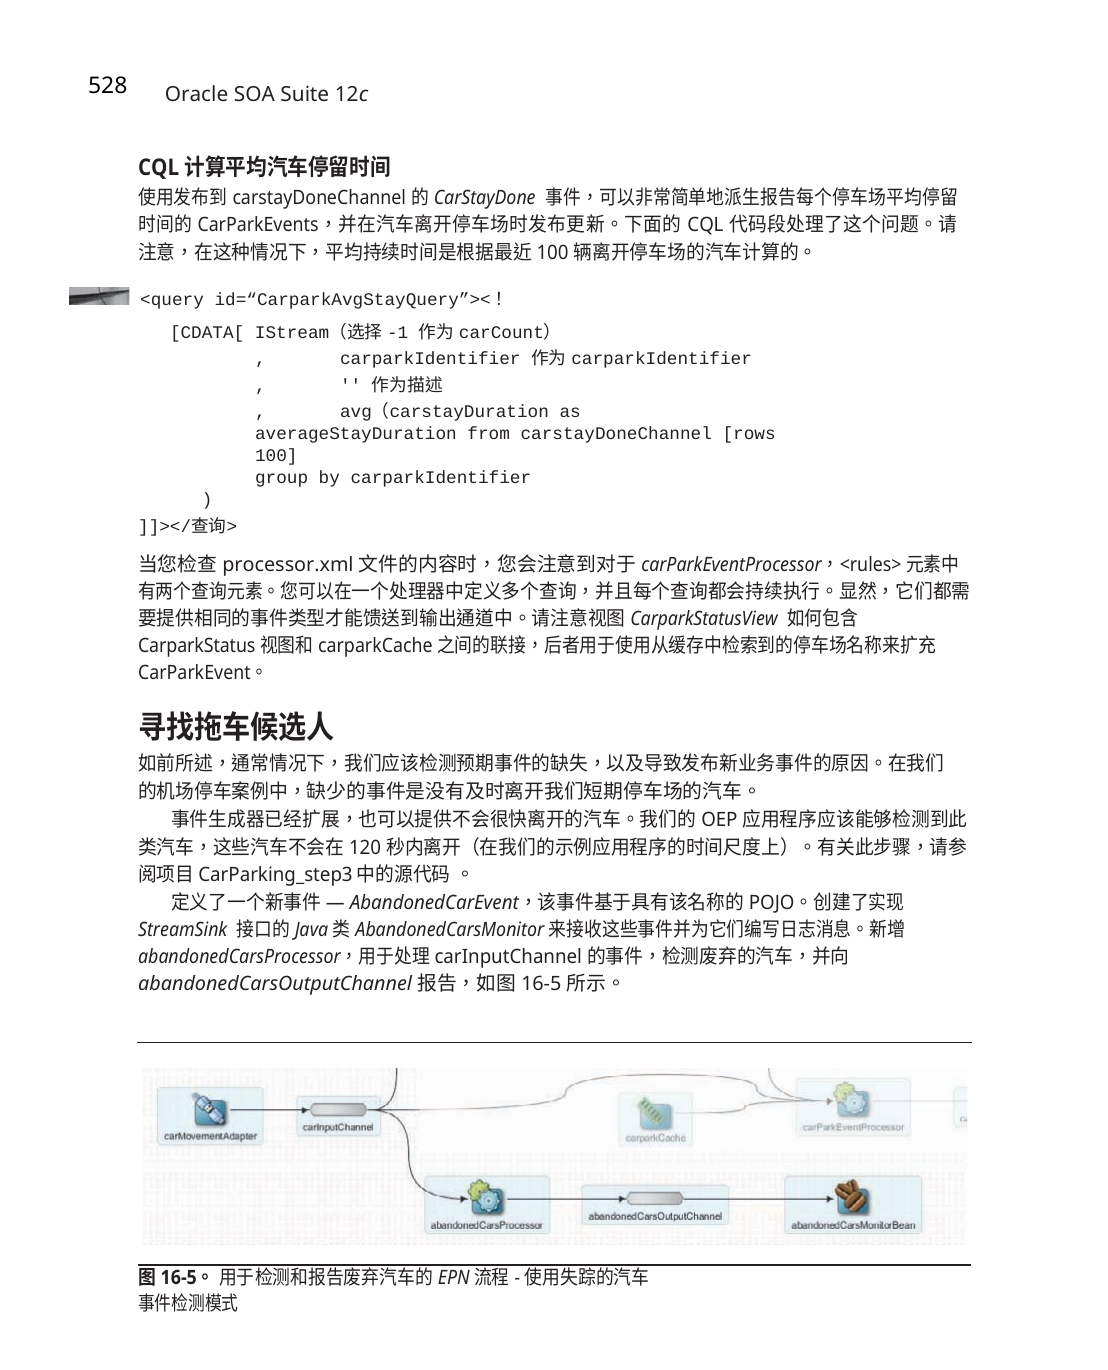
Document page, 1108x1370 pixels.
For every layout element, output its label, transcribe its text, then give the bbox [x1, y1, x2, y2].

subtitle 寻找拖车候选人 [138, 705, 1107, 748]
text 定义了一个新事件 — AbandonedCarEvent，该事件基于具有该名称的 POJO。创建了实现 StreamSink 接口的 Java 类 AbandonedCarsMonitor 来接收这些事件并为它们编写日志消息。新增 abandonedCarsProcessor，用于处理 carInputChannel 的事件，检测废弃的汽车，并向 abandonedCarsOutputChannel 报告，如图 16-5 所示。 [138, 888, 968, 996]
picture [142, 1068, 968, 1245]
text group by carparkIdentifier [255, 469, 1107, 489]
text ]]></查询> [138, 513, 1107, 537]
text 使用发布到 carstayDoneChannel 的 CarStayDone 事件，可以非常简单地派生报告每个停车场平均停留时间的 CarParkEvents，并在汽车离开停车场时发布更新。下面的 CQL 代码段处理了这个问题。请注意，在这种情况下，平均持续时间是根据最近 100 辆离开停车场的汽车计算的。 [138, 183, 958, 265]
text 事件检测模式 [138, 1289, 1107, 1316]
text <query id=“CarparkAvgStayQuery”><！[CDATA[ IStream（选择 -1 作为 carCount） [69, 286, 576, 343]
text 事件生成器已经扩展，也可以提供不会很快离开的汽车。我们的 OEP 应用程序应该能够检测到此类汽车，这些汽车不会在 120 秒内离开（在我们的示例应用程序的时间尺度上）。有关此步骤，请参阅项目CarParking_step3中的源代码 。 [138, 805, 974, 888]
picture [69, 287, 130, 305]
text 如前所述，通常情况下，我们应该检测预期事件的缺失，以及导致发布新业务事件的原因。在我们的机场停车案例中，缺少的事件是没有及时离开我们短期停车场的汽车。 [138, 750, 946, 804]
text 当您检查 processor.xml 文件的内容时，您会注意到对于 carParkEventProcessor，<rules> 元素中有两个查询元素。您可以在一个处理器中定义多个查询，并且每个查询都会持续执行。显然，它们都需要提供相同的事件类型才能馈送到输出通道中。请注意视图 CarparkStatusView 如何包含 CarparkStatus 视图和 carparkCache 之间的联接，后者用于使用从缓存中检索到的停车场名称来扩充 CarParkEvent。 [138, 550, 973, 686]
text , '' 作为描述 [255, 372, 1107, 396]
text ) [202, 491, 1107, 511]
text 图 16-5。 用于检测和报告废弃汽车的 EPN 流程 - 使用失踪的汽车 [138, 1259, 1107, 1289]
text , carparkIdentifier 作为 carparkIdentifier [255, 346, 1107, 370]
subtitle CQL 计算平均汽车停留时间 [138, 150, 1107, 182]
text , avg（carstayDuration as averageStayDuration from carstayDoneChannel [rows 100] [255, 398, 787, 467]
